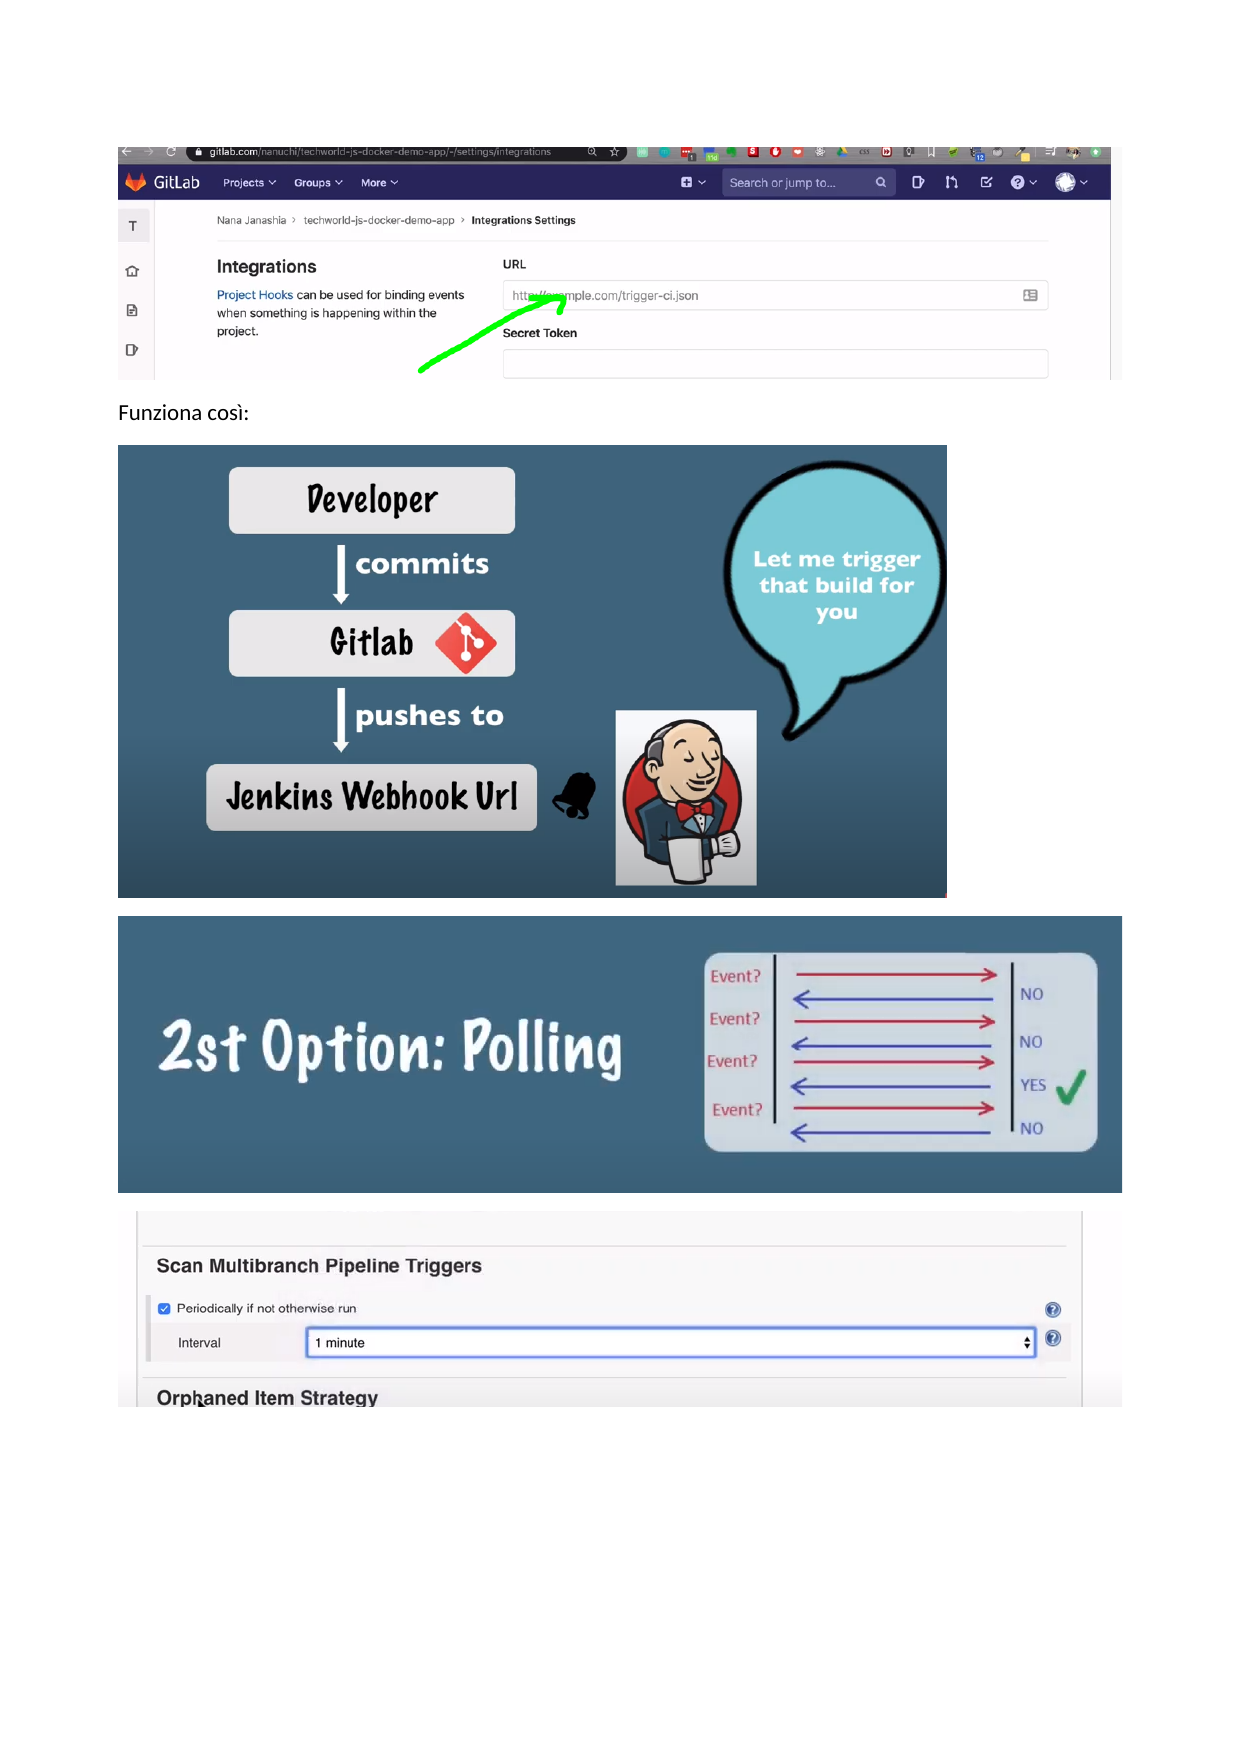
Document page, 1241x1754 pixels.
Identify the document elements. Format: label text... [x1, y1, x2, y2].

picture [118, 445, 947, 898]
picture [118, 1211, 1123, 1407]
picture [118, 147, 1123, 380]
text Funziona così: [118, 398, 1122, 427]
picture [118, 916, 1123, 1193]
